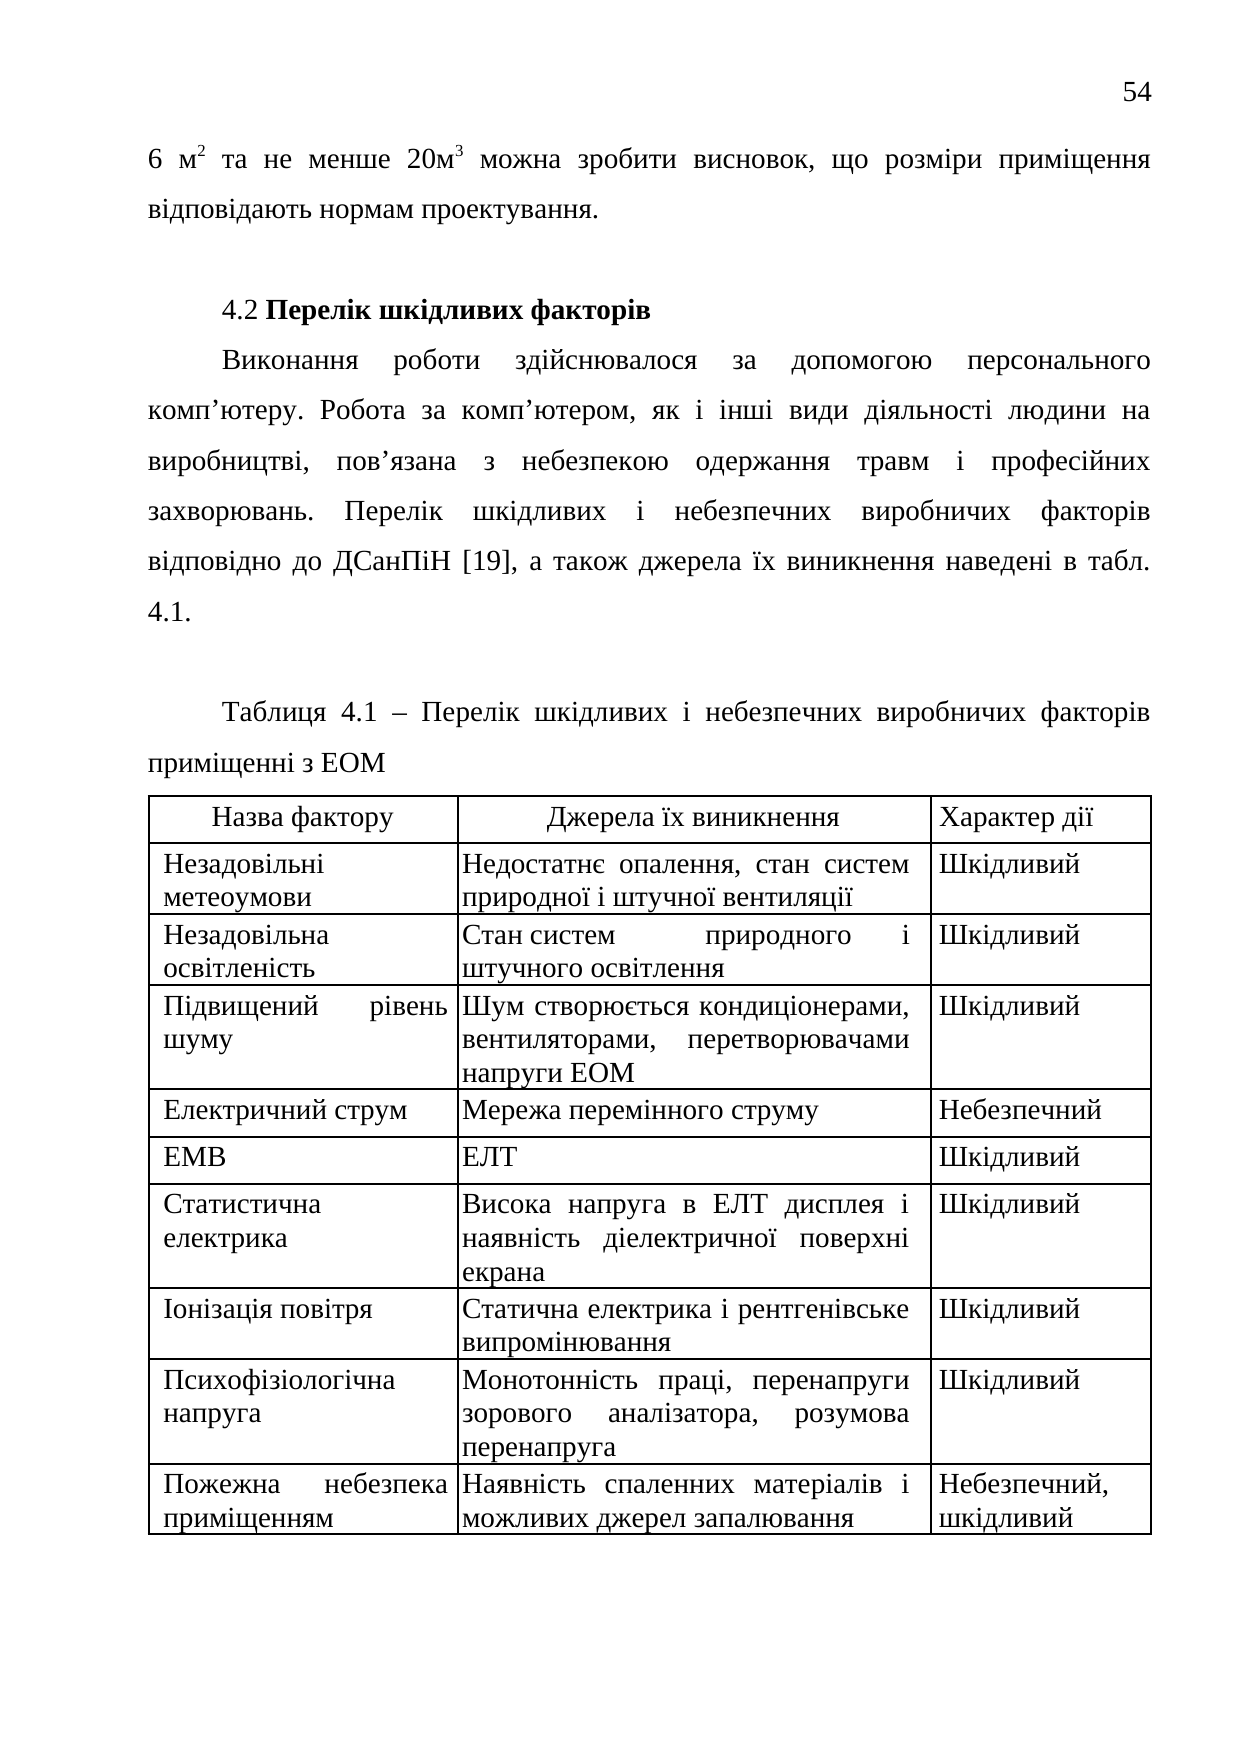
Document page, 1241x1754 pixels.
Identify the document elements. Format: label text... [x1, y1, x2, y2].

table_cell Електричний струм [150, 1090, 457, 1136]
table_cell ЕЛТ [459, 1138, 930, 1183]
table_cell Недостатнє опалення, стан систем природної і штучної вентиляції [459, 844, 930, 913]
table_cell Шкідливий [932, 1360, 1150, 1462]
table_cell Мережа перемінного струму [459, 1090, 930, 1136]
table_cell Шкідливий [932, 844, 1150, 913]
table_cell Небезпечний, шкідливий [932, 1465, 1150, 1533]
table_cell Статистична електрика [150, 1185, 457, 1287]
subtitle Перелік шкідливих факторів [148, 292, 1152, 325]
table_cell Стан систем природного і штучного освітлення [459, 915, 930, 984]
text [148, 141, 1152, 225]
table_cell Незадовільна освітленість [150, 915, 457, 984]
table_cell Шкідливий [932, 1138, 1150, 1183]
table_cell Шкідливий [932, 1185, 1150, 1287]
table_cell Небезпечний [932, 1090, 1150, 1136]
table_cell Іонізація повітря [150, 1289, 457, 1358]
table_cell ЕМВ [150, 1138, 457, 1183]
table_header Джерела їх виникнення [459, 797, 930, 842]
table_cell Психофізіологічна напруга [150, 1360, 457, 1462]
table_cell Наявність спаленних матеріалів і можливих джерел запалювання [459, 1465, 930, 1533]
table_header Характер дії [932, 797, 1150, 842]
table_cell Пожежна небезпека приміщенням [150, 1465, 457, 1533]
table_cell Шум створюється кондиціонерами, вентиляторами, перетворювачами напруги ЕОМ [459, 986, 930, 1088]
table_cell Монотонність праці, перенапруги зорового аналізатора, розумова перенапруга [459, 1360, 930, 1462]
table_cell Статична електрика і рентгенівське випромінювання [459, 1289, 930, 1358]
table_cell Підвищений рівень шуму [150, 986, 457, 1088]
text Виконання роботи здійснювалося за допомогою персонального комп’ютеру. Робота за комп’ютером, як і інші види діяльності людини на виробництві, пов’язана з небезпекою одержання травм і професійних захворювань. Перелік шкідливих і небезпечних виробничих факторів відповідно до ДСанПіН [19], а також джерела їх виникнення наведені в табл. 4.1. [148, 342, 1152, 627]
table_cell Шкідливий [932, 915, 1150, 984]
table_header Назва фактору [150, 797, 457, 842]
table_cell Висока напруга в ЕЛТ дисплея і наявність діелектричної поверхні екрана [459, 1185, 930, 1287]
table_cell Шкідливий [932, 1289, 1150, 1358]
table_cell Шкідливий [932, 986, 1150, 1088]
text Таблиця 4.1 – Перелік шкідливих і небезпечних виробничих факторів приміщенні з ЕОМ [148, 694, 1152, 778]
table_cell Незадовільні метеоумови [150, 844, 457, 913]
